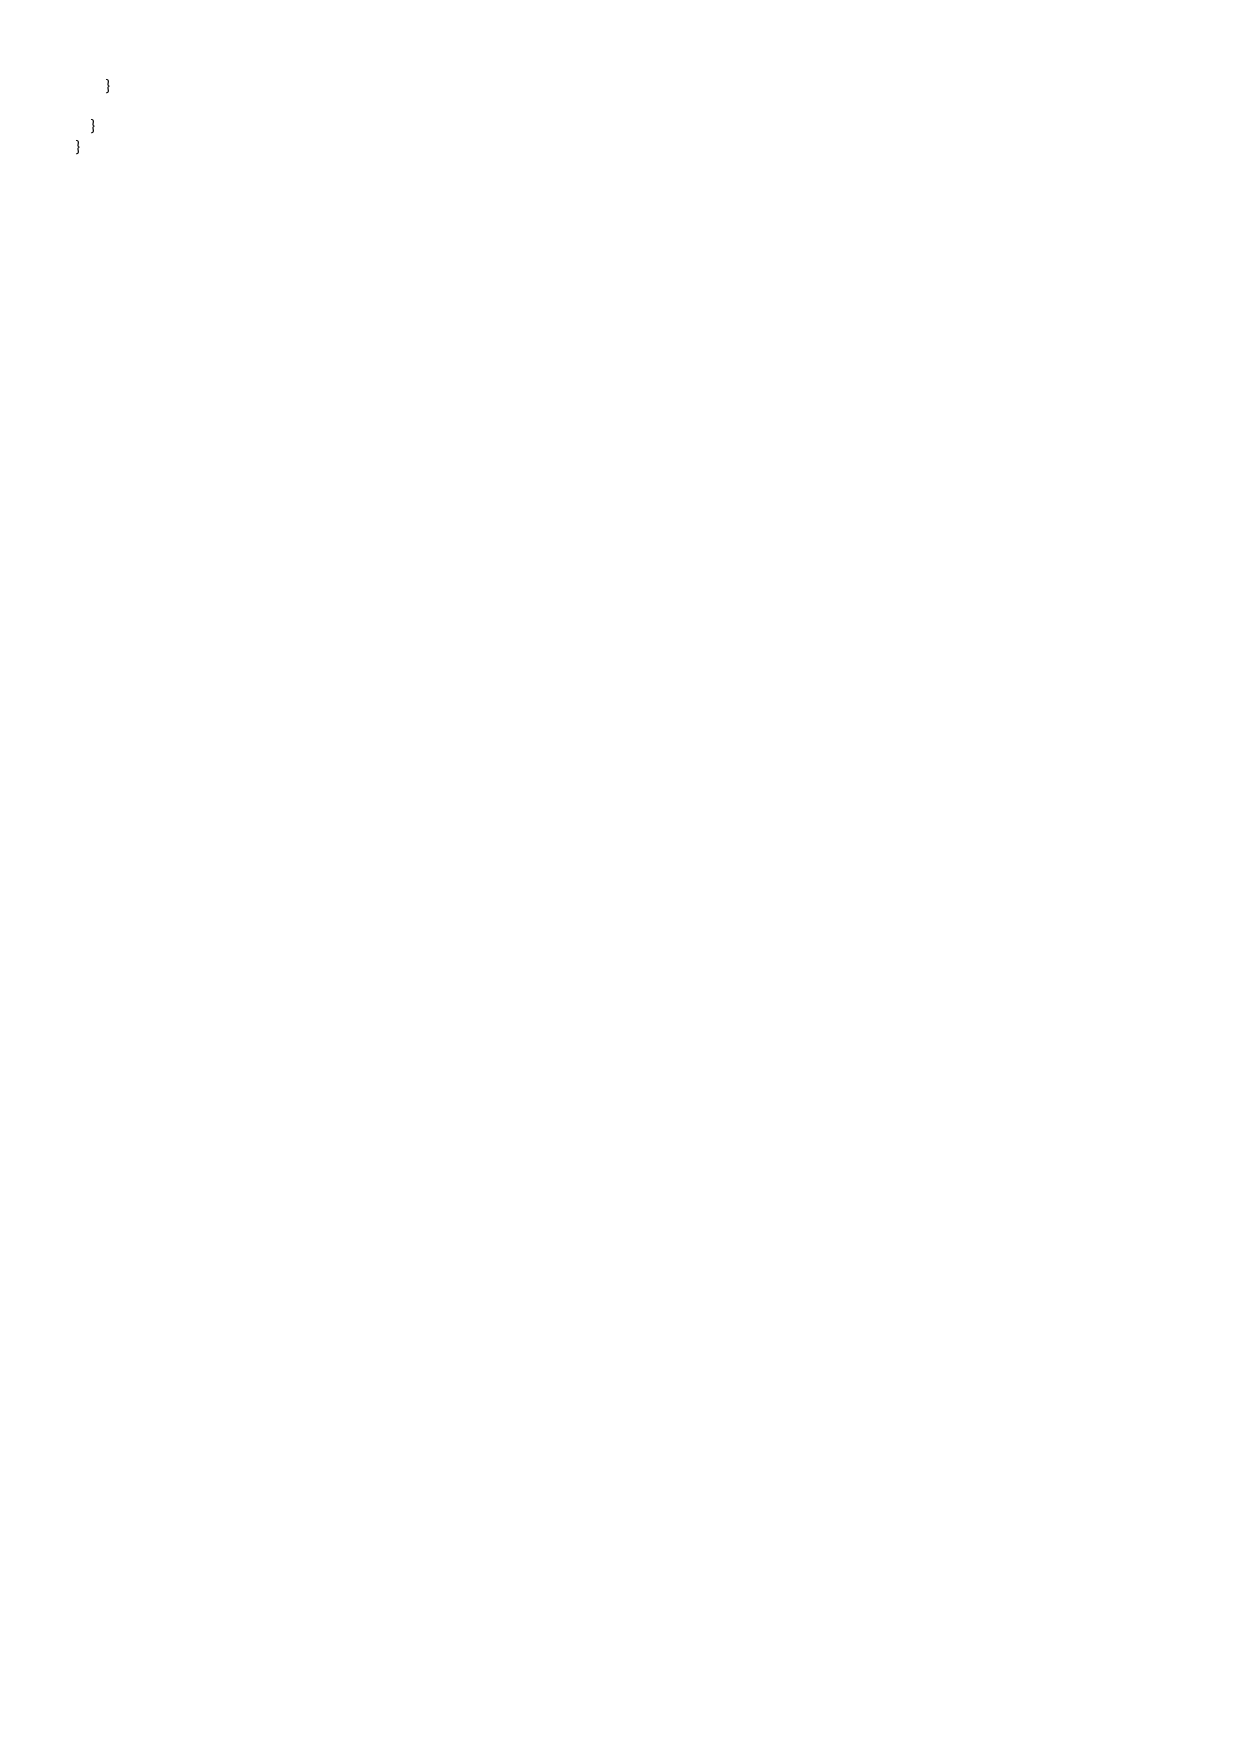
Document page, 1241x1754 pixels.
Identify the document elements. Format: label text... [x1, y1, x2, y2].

text } [75, 116, 598, 136]
text } [75, 75, 598, 95]
text } [75, 136, 598, 156]
